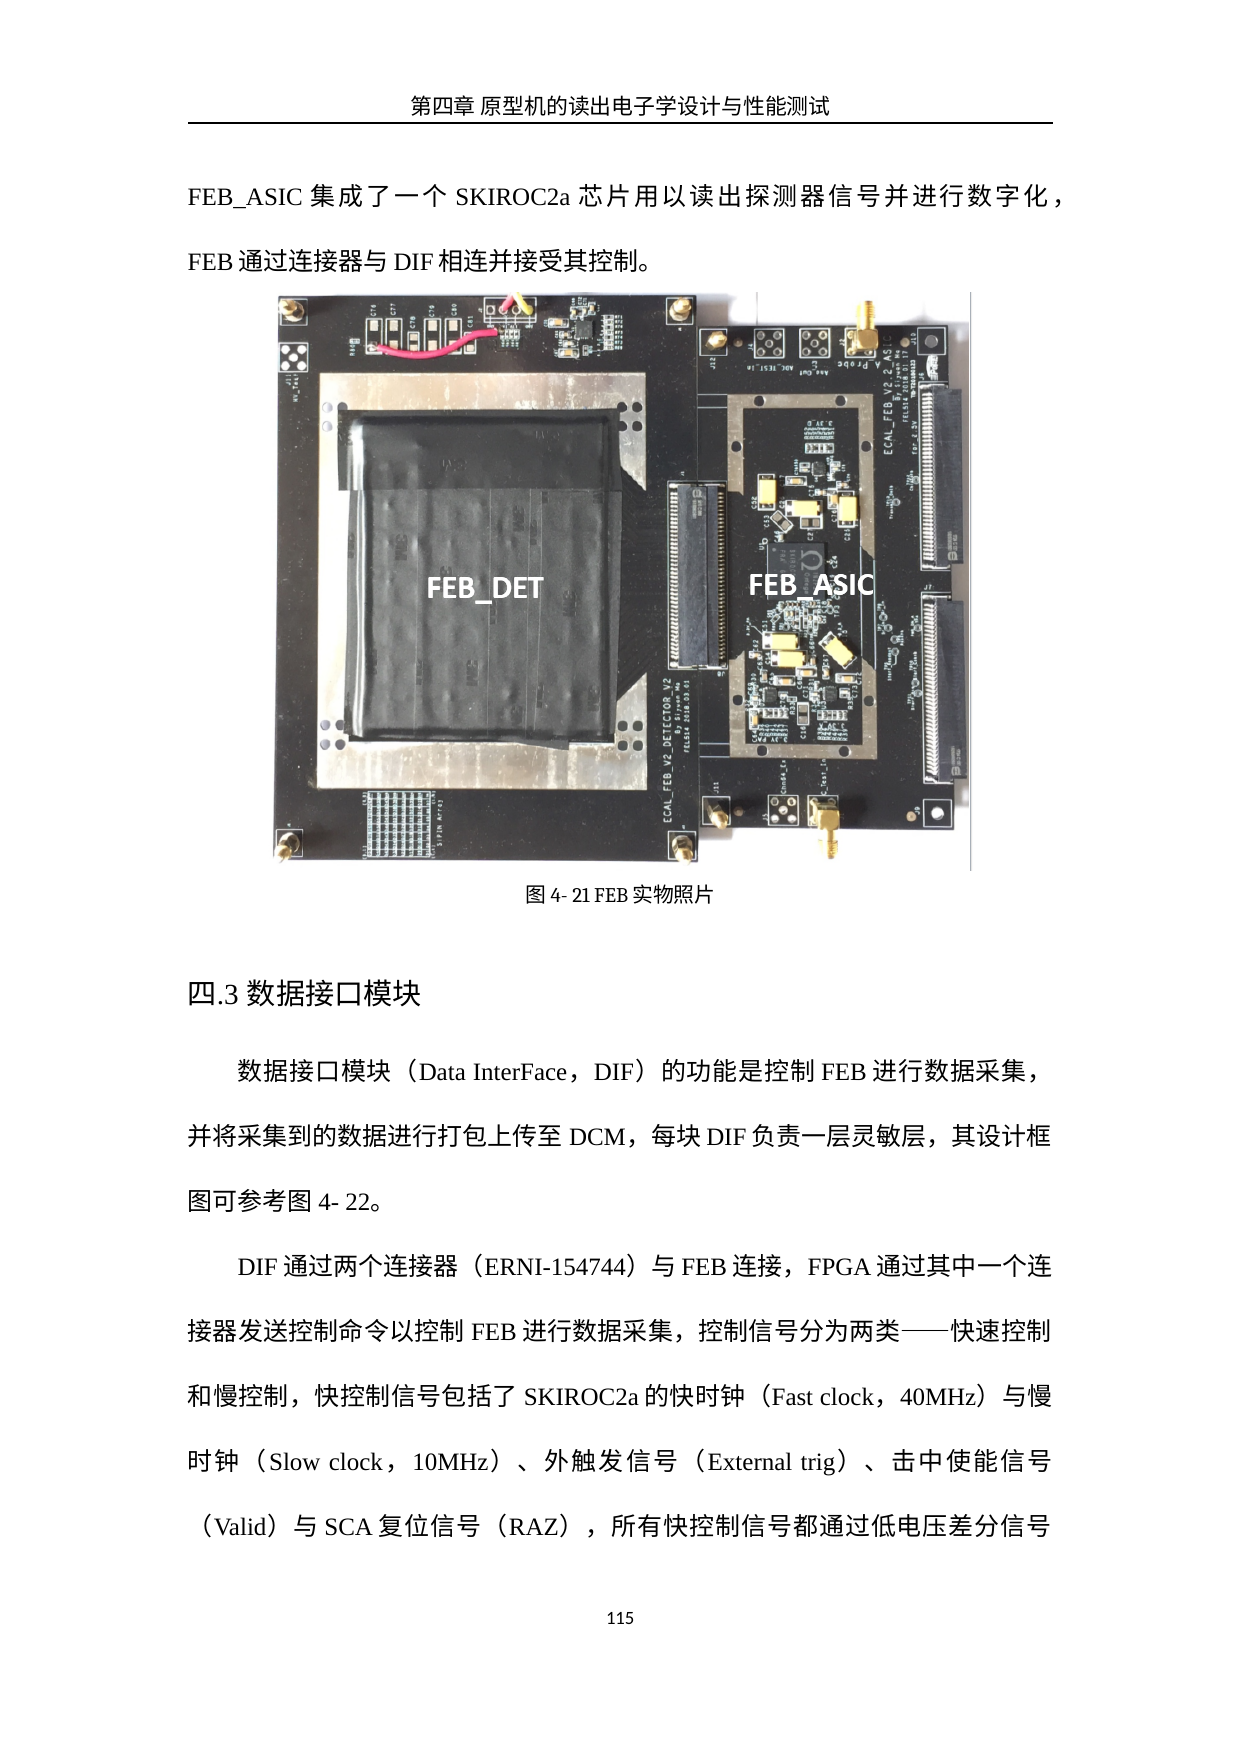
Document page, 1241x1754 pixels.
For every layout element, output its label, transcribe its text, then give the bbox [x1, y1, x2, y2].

text 数据接口模块（Data InterFace，DIF）的功能是控制FEB进行数据采集，并将采集到的数据进行打包上传至DCM，每块DIF负责一层灵敏层，其设计框图可参考图 4- 22。 [187, 1037, 1053, 1232]
picture [267, 292, 973, 871]
text 图 4- 21 FEB实物照片 [187, 877, 1053, 909]
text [187, 1232, 1053, 1557]
subtitle 数据接口模块 [187, 959, 1053, 1024]
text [187, 162, 1053, 292]
